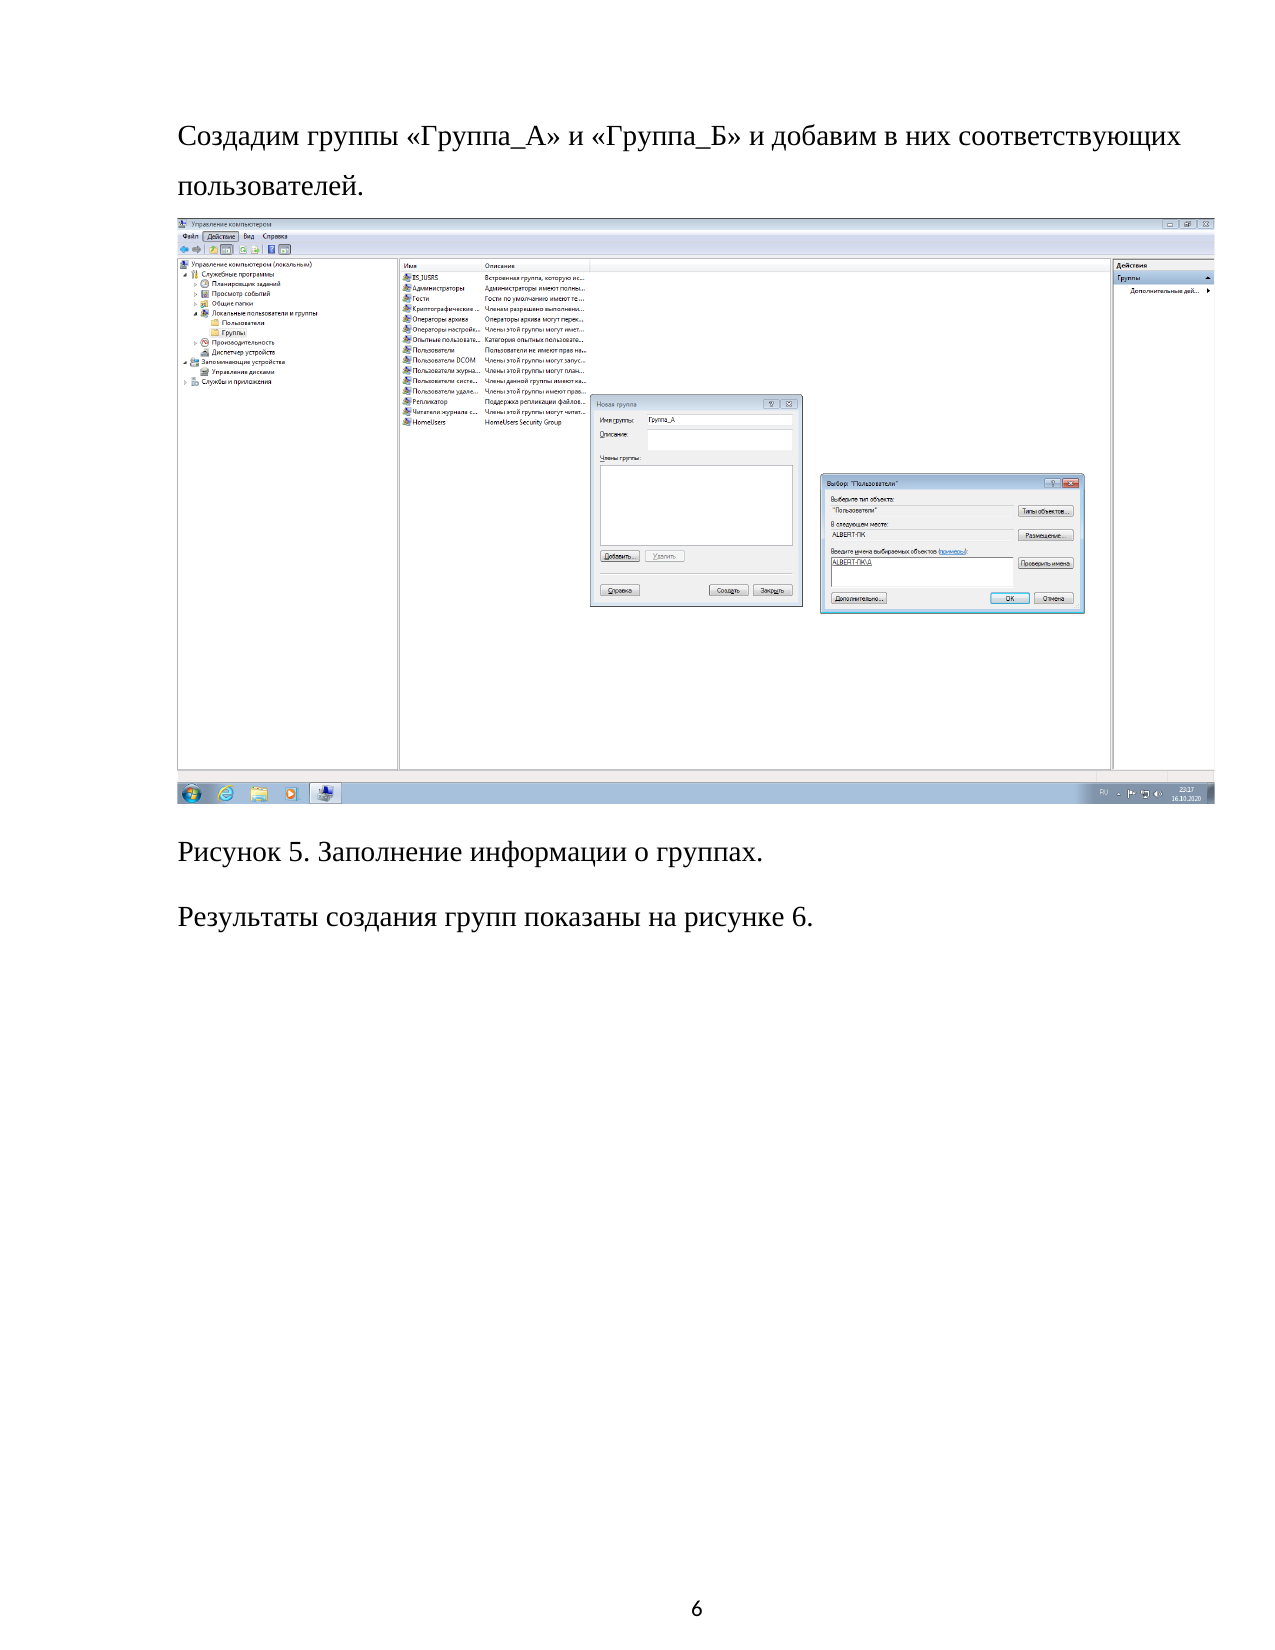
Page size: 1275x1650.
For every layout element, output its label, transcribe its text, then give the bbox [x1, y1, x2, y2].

text Рисунок 5. Заполнение информации о группах. [177, 834, 1216, 868]
text Результаты создания групп показаны на рисунке 6. [177, 899, 1216, 933]
picture [177, 218, 1215, 804]
